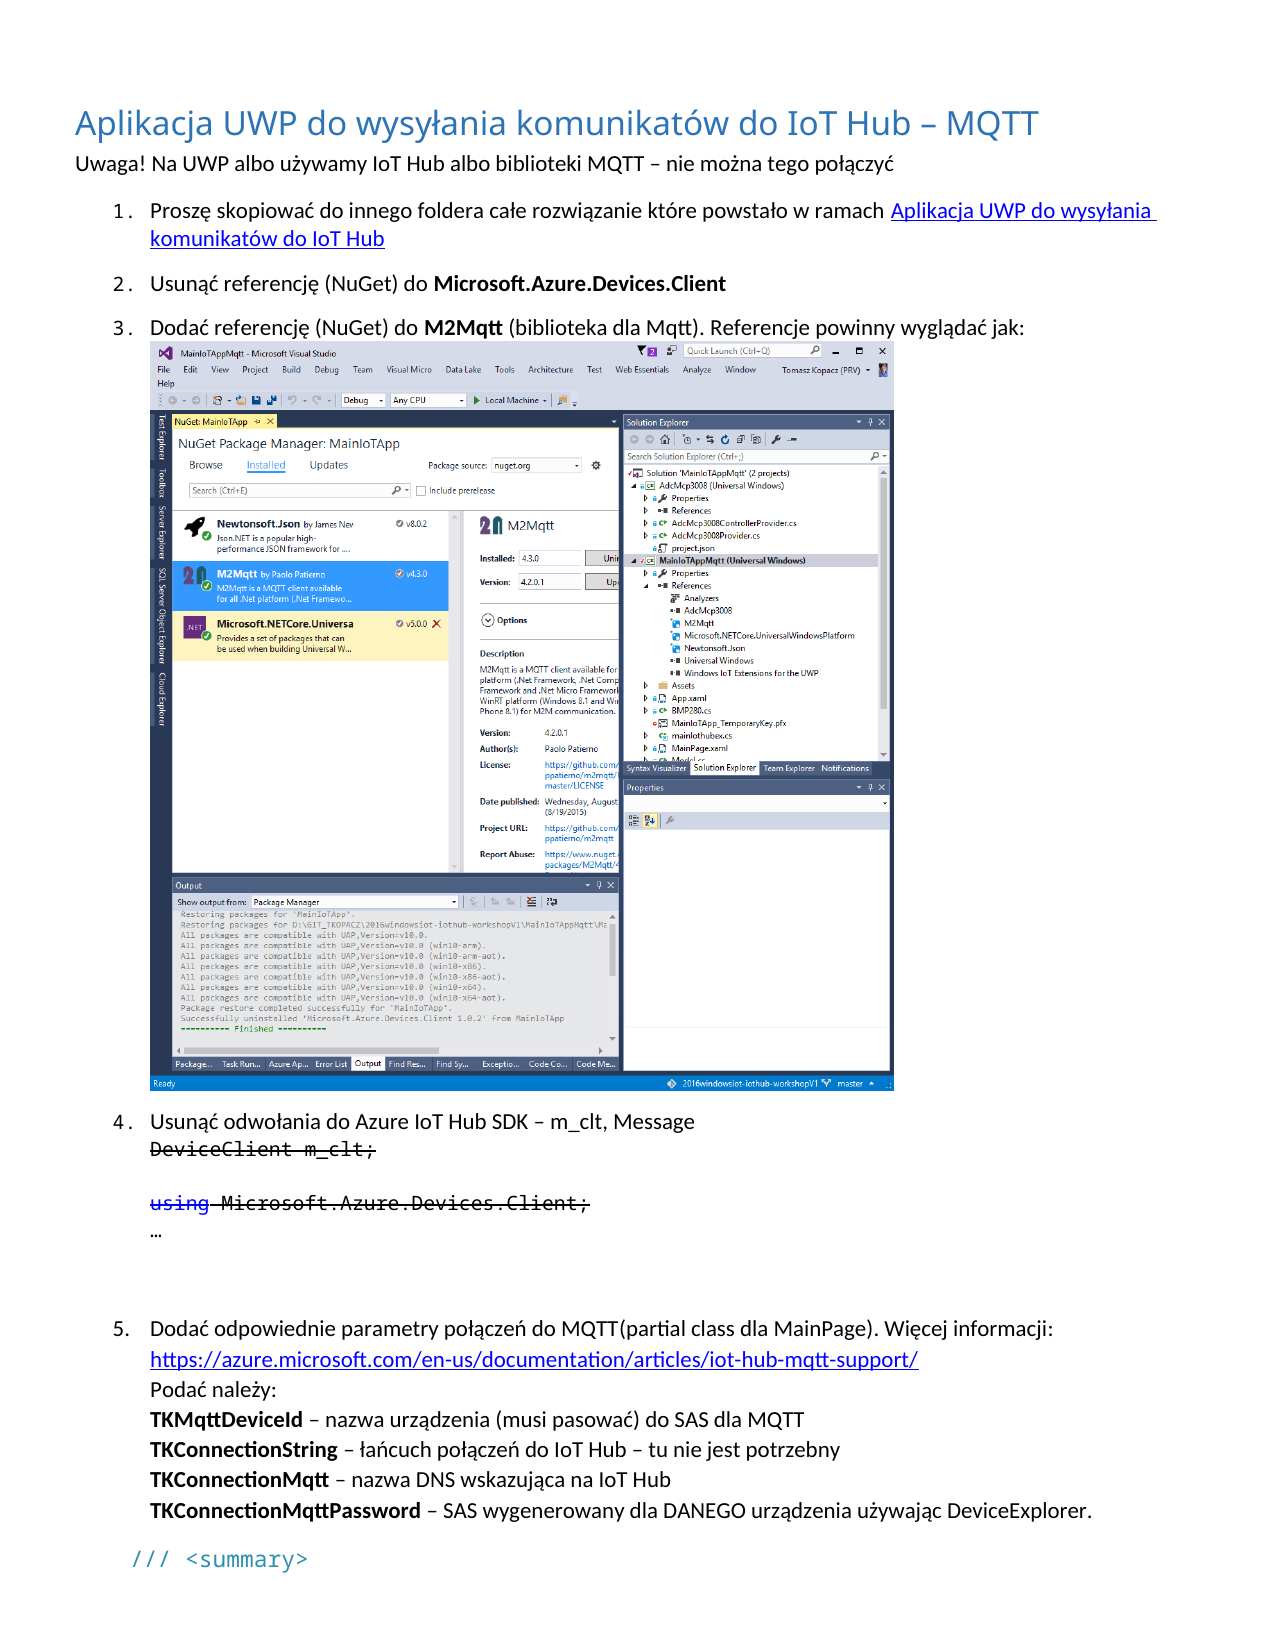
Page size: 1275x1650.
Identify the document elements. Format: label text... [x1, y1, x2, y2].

list Dodać odpowiednie parametry połączeń do MQTT(partial class dla MainPage). Więcej informacji: https://azure.microsoft.com/en-us/documentation/articles/iot-hub-mqtt-support/ Podać należy: TKMqttDeviceId – nazwa urządzenia (musi pasować) do SAS dla MQTT TKConnectionString – łańcuch połączeń do IoT Hub – tu nie jest potrzebny TKConnectionMqtt – nazwa DNS wskazująca na IoT Hub TKConnectionMqttPassword – SAS wygenerowany dla DANEGO urządzenia używając DeviceExplorer. [112, 1314, 1200, 1524]
picture [150, 341, 894, 1091]
text Uwaga! Na UWP albo używamy IoT Hub albo biblioteki MQTT – nie można tego połączyć [75, 149, 1200, 177]
subtitle Aplikacja UWP do wysyłania komunikatów do IoT Hub – MQTT [75, 100, 1200, 145]
list Usunąć referencję (NuGet) do Microsoft.Azure.Devices.Client [112, 269, 1200, 297]
text /// <summary> [75, 1543, 1200, 1574]
list Proszę skopiować do innego foldera całe rozwiązanie które powstało w ramach Aplikacja UWP do wysyłania komunikatów do IoT Hub [112, 196, 1200, 252]
list Usunąć odwołania do Azure IoT Hub SDK – m_clt, Message DeviceClient m_clt; using Microsoft.Azure.Devices.Client; … [112, 1107, 1200, 1298]
